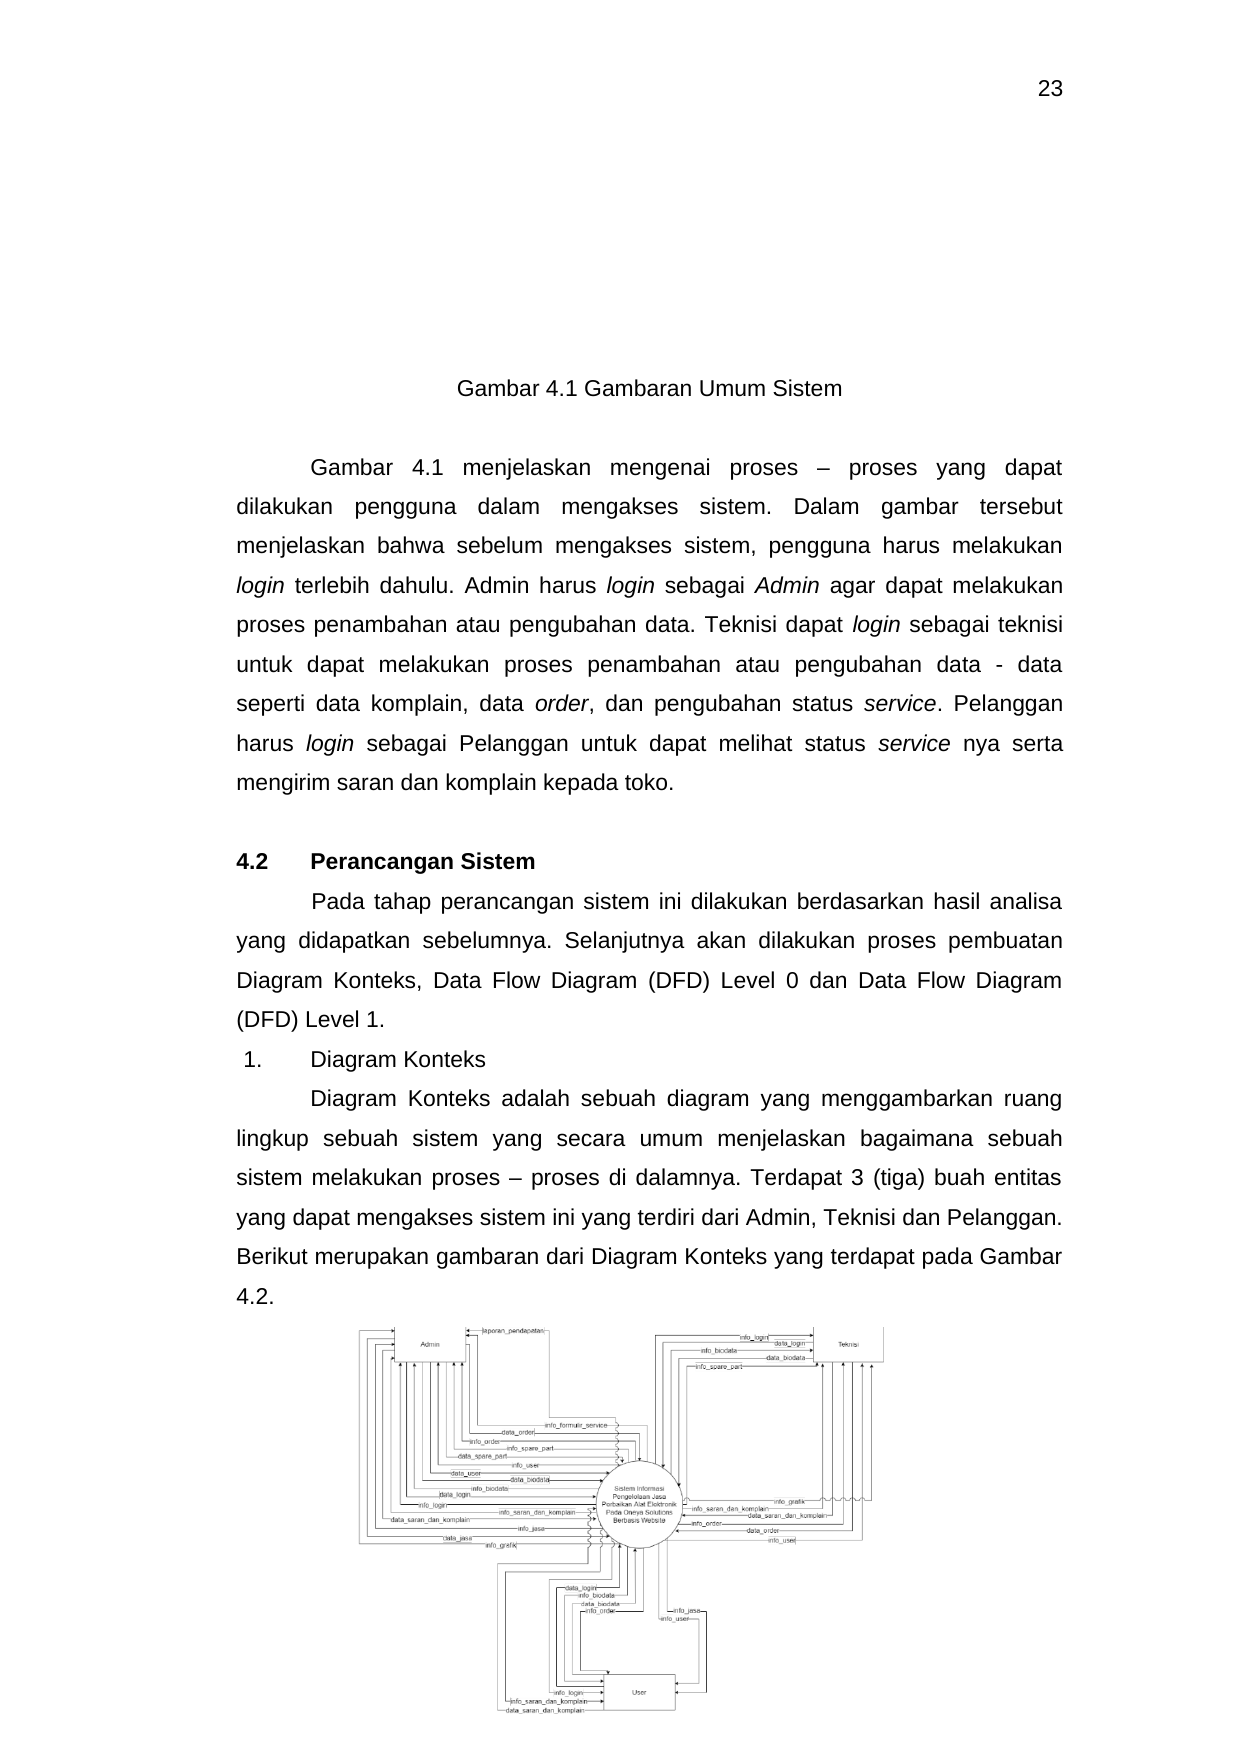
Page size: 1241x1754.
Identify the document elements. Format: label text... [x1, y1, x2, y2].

text Gambar 4.1 Gambaran Umum Sistem [236, 374, 1063, 401]
list Diagram Konteks [243, 1046, 1063, 1072]
text Gambar 4.1 menjelaskan mengenai proses – proses yang dapat dilakukan pengguna dalam mengakses sistem. Dalam gambar tersebut menjelaskan bahwa sebelum mengakses sistem, pengguna harus melakukan login terlebih dahulu. Admin harus login sebagai Admin agar dapat melakukan proses penambahan atau pengubahan data. Teknisi dapat login sebagai teknisi untuk dapat melakukan proses penambahan atau pengubahan data - data seperti data komplain, data order, dan pengubahan status service. Pelanggan harus login sebagai Pelanggan untuk dapat melihat status service nya serta mengirim saran dan komplain kepada toko. [236, 453, 1063, 796]
list Diagram Konteks adalah sebuah diagram yang menggambarkan ruang lingkup sebuah sistem yang secara umum menjelaskan bagaimana sebuah sistem melakukan proses – proses di dalamnya. Terdapat 3 (tiga) buah entitas yang dapat mengakses sistem ini yang terdiri dari Admin, Teknisi dan Pelanggan. Berikut merupakan gambaran dari Diagram Konteks yang terdapat pada Gambar 4.2. [236, 1085, 1063, 1309]
subtitle Perancangan Sistem [236, 848, 1063, 875]
list Pada tahap perancangan sistem ini dilakukan berdasarkan hasil analisa yang didapatkan sebelumnya. Selanjutnya akan dilakukan proses pembuatan Diagram Konteks, Data Flow Diagram (DFD) Level 0 dan Data Flow Diagram (DFD) Level 1. [236, 888, 1063, 1033]
picture [356, 1327, 884, 1714]
